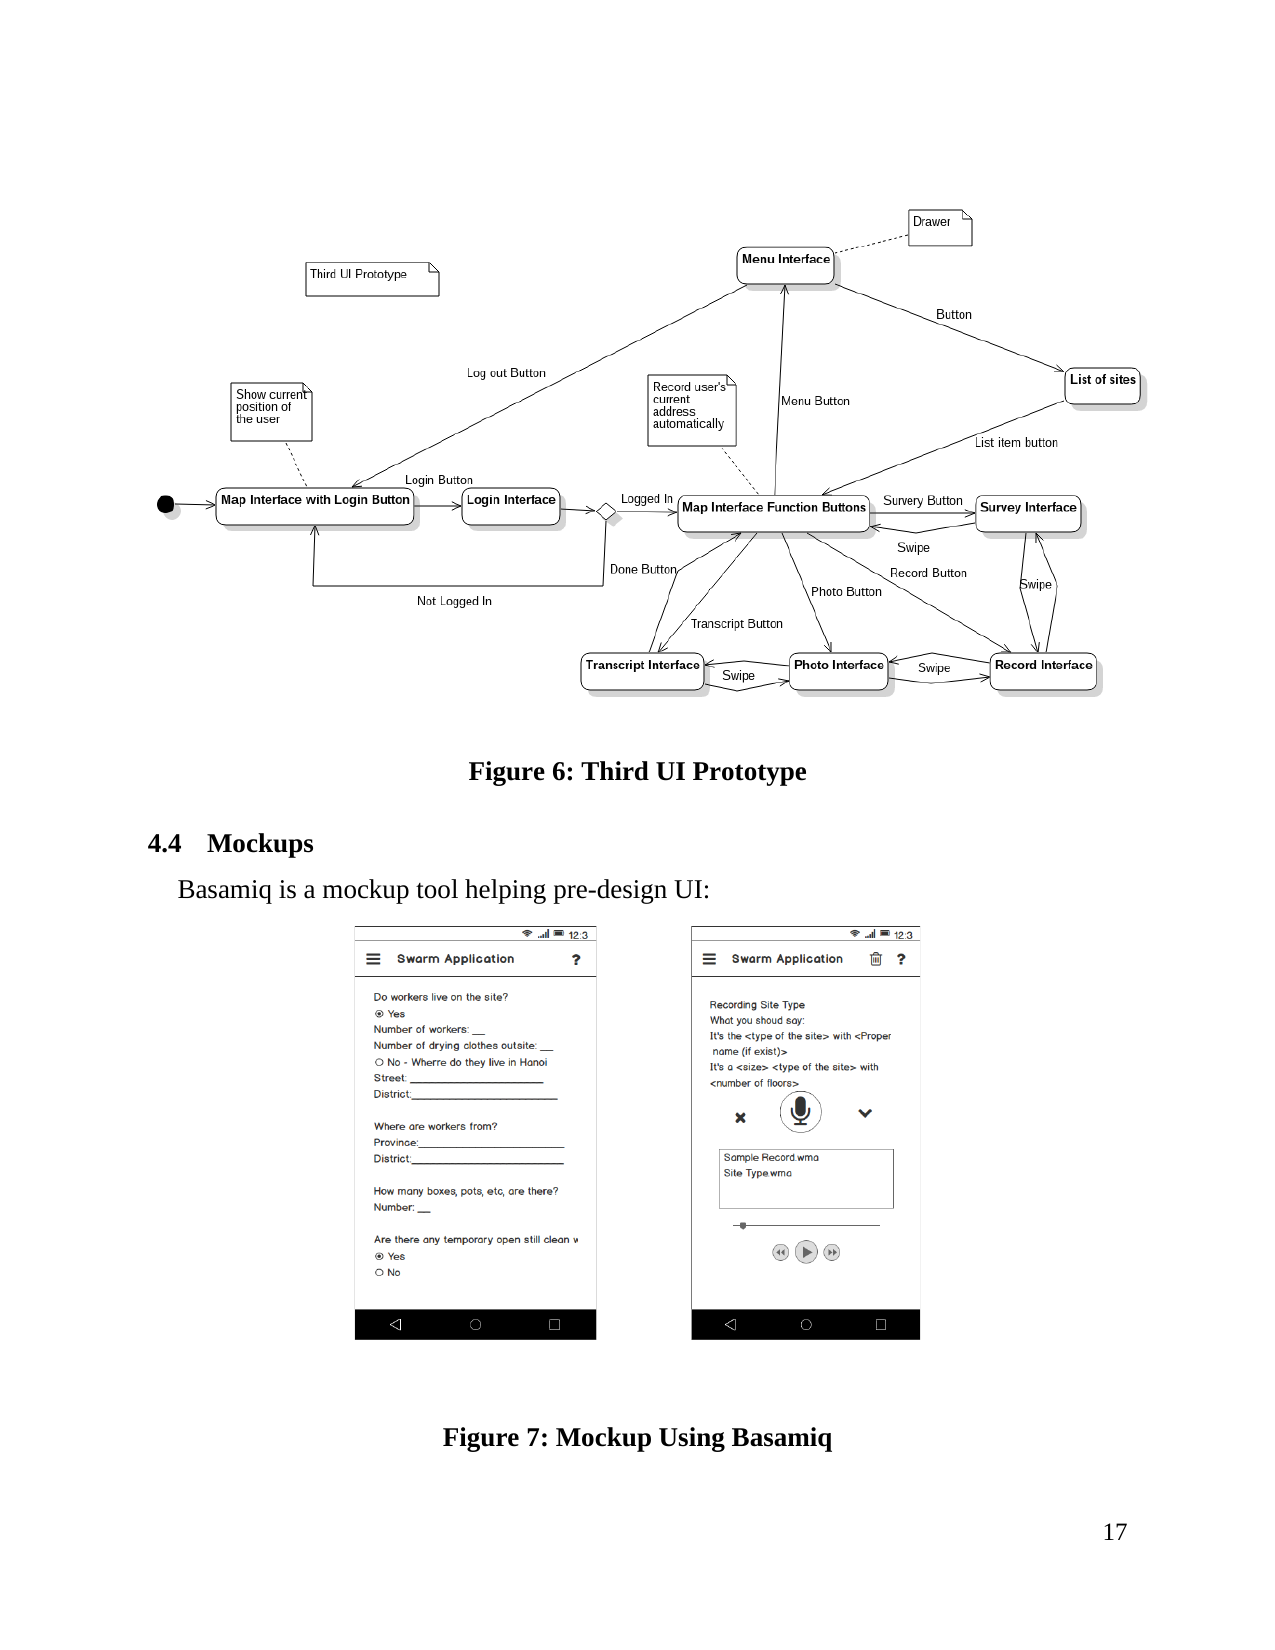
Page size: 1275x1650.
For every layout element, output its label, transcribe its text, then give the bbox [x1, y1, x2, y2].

picture [691, 926, 921, 1340]
picture [147, 200, 1177, 729]
text Basamiq is a mockup tool helping pre-design UI: [148, 873, 1127, 904]
text Figure 6: Third UI Prototype [148, 755, 1127, 786]
text Figure 7: Mockup Using Basamiq [148, 1421, 1127, 1452]
subtitle Mockups [148, 827, 1127, 858]
picture [354, 926, 597, 1340]
